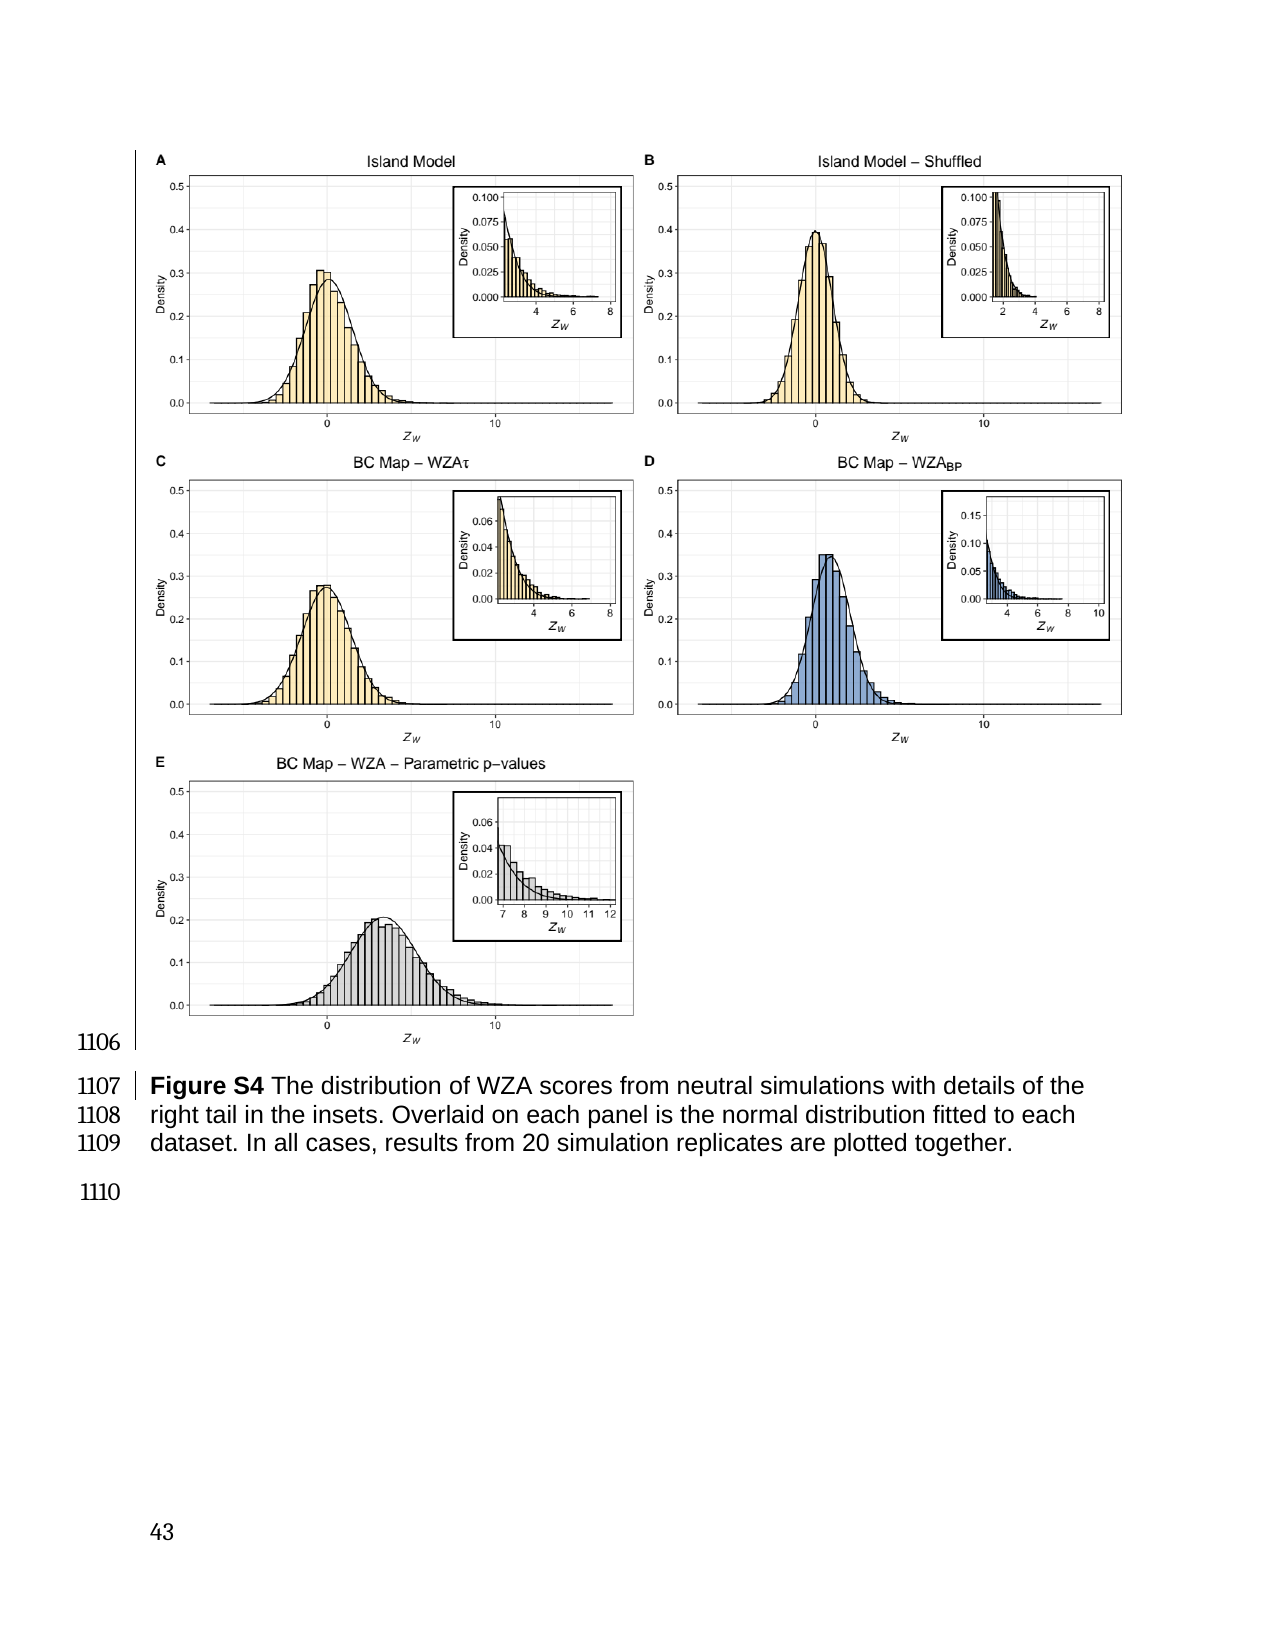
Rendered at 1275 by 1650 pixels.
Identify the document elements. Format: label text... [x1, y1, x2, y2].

text Figure S4 The distribution of WZA scores from neutral simulations with details of the right tail in the insets. Overlaid on each panel is the normal distribution fitted to each dataset. In all cases, results from 20 simulation replicates are plotted together. [150, 1071, 1125, 1157]
